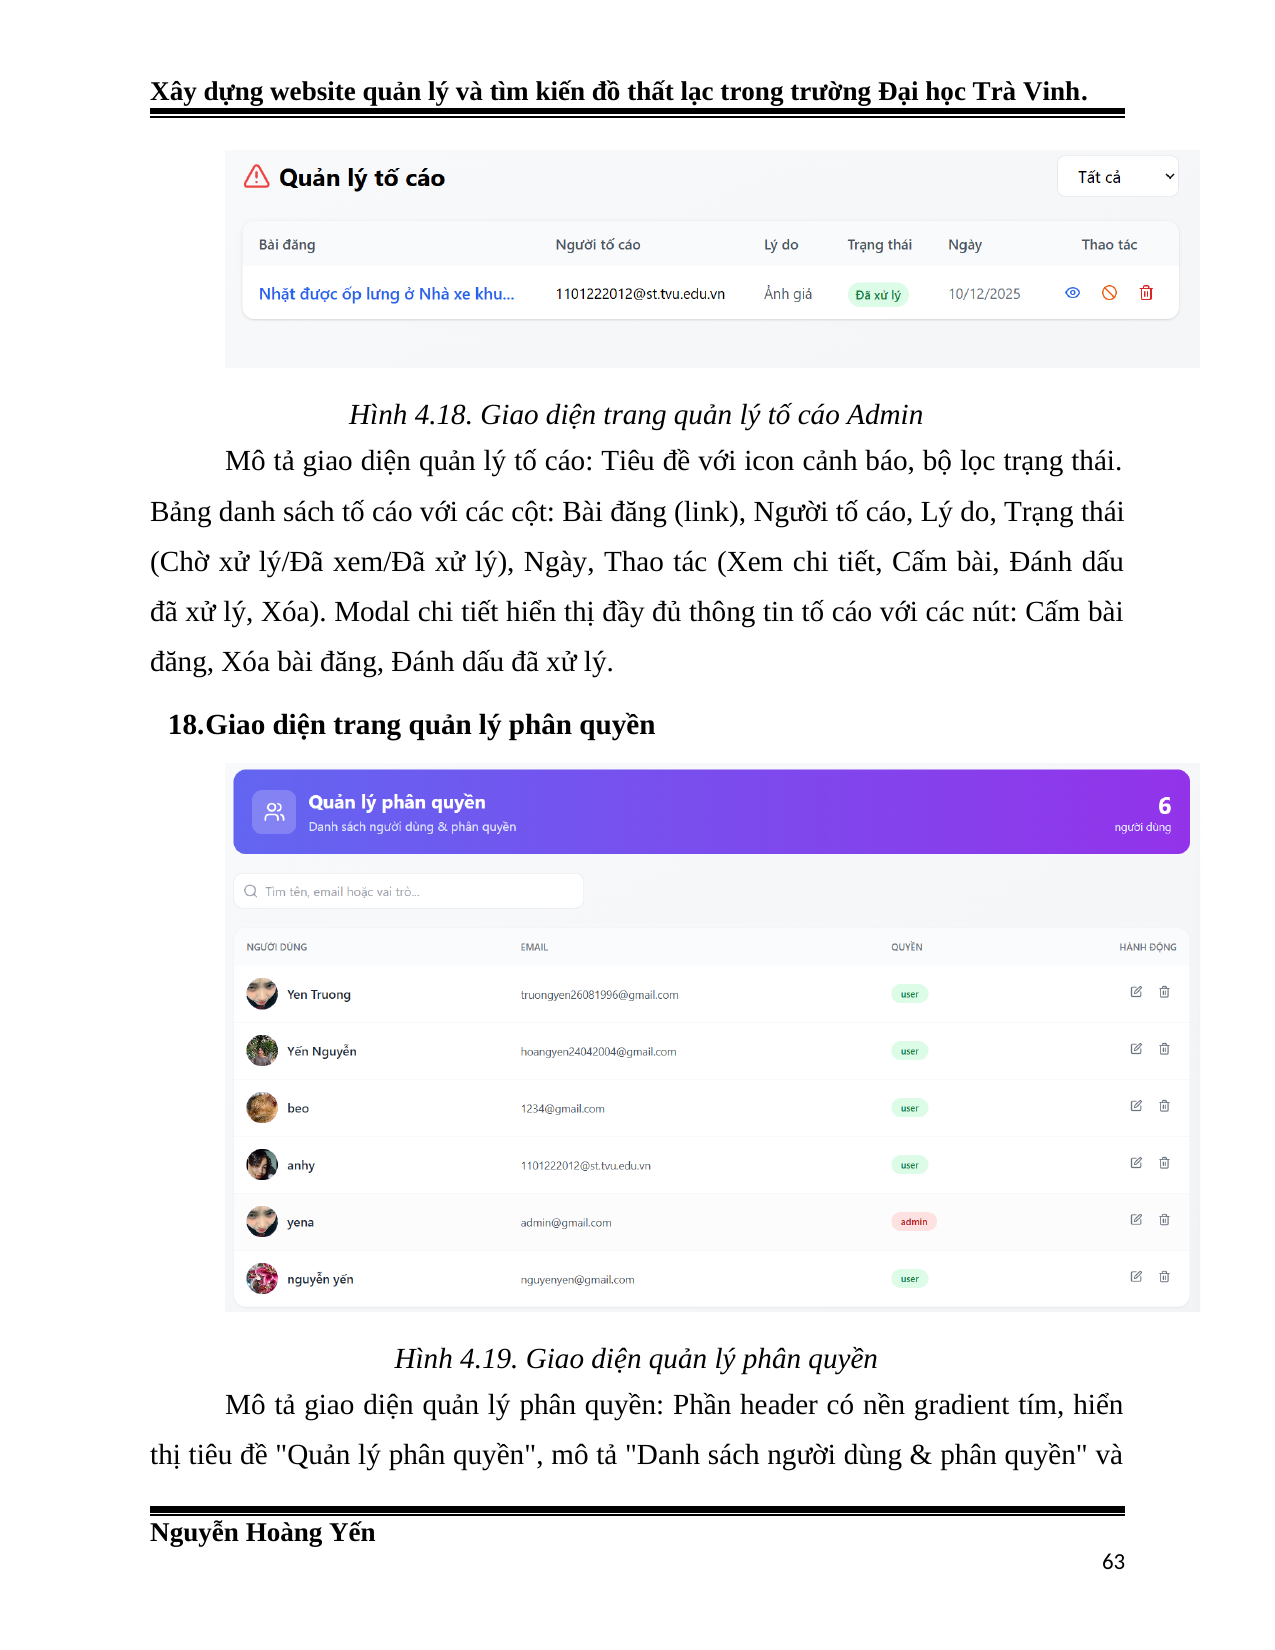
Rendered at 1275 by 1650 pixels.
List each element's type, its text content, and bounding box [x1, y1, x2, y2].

text Mô tả giao diện quản lý tố cáo: Tiêu đề với icon cảnh báo, bộ lọc trạng thái. Bảng danh sách tố cáo với các cột: Bài đăng (link), Người tố cáo, Lý do, Trạng thái (Chờ xử lý/Đã xem/Đã xử lý), Ngày, Thao tác (Xem chi tiết, Cấm bài, Đánh dấu đã xử lý, Xóa). Modal chi tiết hiển thị đầy đủ thông tin tố cáo với các nút: Cấm bài đăng, Xóa bài đăng, Đánh dấu đã xử lý. [150, 443, 1125, 678]
picture [225, 150, 1200, 368]
text Hình 4.19. Giao diện quản lý phân quyền [150, 1341, 1125, 1375]
picture [225, 763, 1200, 1312]
text Giao diện trang quản lý phân quyền [168, 707, 1125, 741]
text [150, 1387, 1125, 1471]
text Hình 4.18. Giao diện trang quản lý tố cáo Admin [150, 397, 1125, 431]
